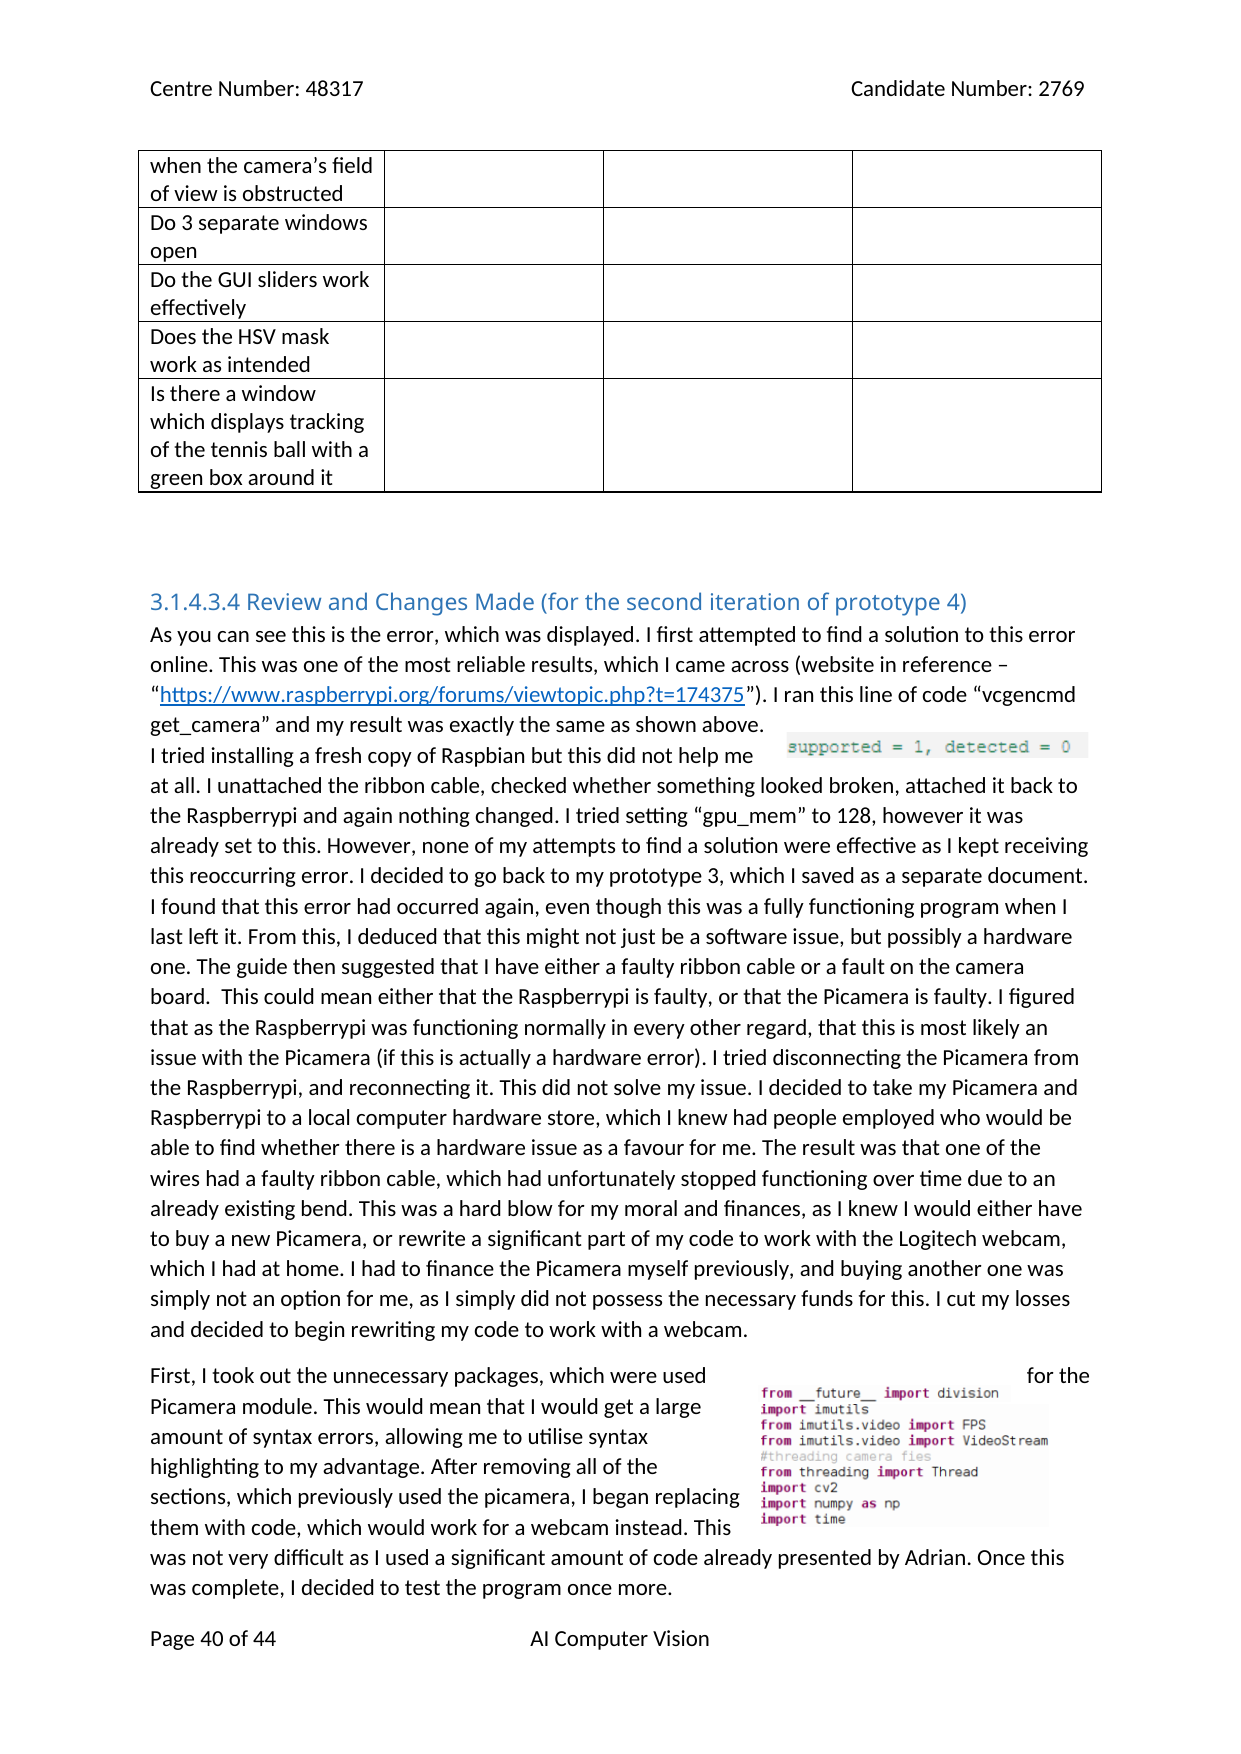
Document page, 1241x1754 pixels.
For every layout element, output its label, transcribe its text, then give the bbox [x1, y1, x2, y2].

table_cell Do the GUI sliders work effectively [139, 265, 384, 321]
table_cell Does the HSV mask work as intended [139, 322, 384, 378]
table_cell [385, 322, 603, 378]
table_cell Do 3 separate windows open [139, 208, 384, 264]
table_cell Is there a window which displays tracking of the tennis ball with a green box around it [139, 379, 384, 491]
table_cell [853, 208, 1101, 264]
table_cell [604, 151, 852, 207]
table_cell [385, 208, 603, 264]
table_cell [604, 265, 852, 321]
table_cell [604, 322, 852, 378]
table_cell [853, 151, 1101, 207]
subtitle 3.1.4.3.4 Review and Changes Made (for the second iteration of prototype 4) [150, 586, 1090, 617]
table_cell [853, 322, 1101, 378]
table_cell [604, 379, 852, 491]
table_cell [604, 208, 852, 264]
text As you can see this is the error, which was displayed. I first attempted to find a solution to this error online. This was one of the most reliable results, which I came across (website in reference – “https://www.raspberrypi.org/forums/viewtopic.php?t=174375”). I ran this line of code “vcgencmd get_camera” and my result was exactly the same as shown above. I tried installing a fresh copy of Raspbian but this did not help me at all. I unattached the ribbon cable, checked whether something looked broken, attached it back to the Raspberrypi and again nothing changed. I tried setting “gpu_mem” to 128, however it was already set to this. However, none of my attempts to find a solution were effective as I kept receiving this reoccurring error. I decided to go back to my prototype 3, which I saved as a separate document. I found that this error had occurred again, even though this was a fully functioning program when I last left it. From this, I deduced that this might not just be a software issue, but possibly a hardware one. The guide then suggested that I have either a faulty ribbon cable or a fault on the camera board. This could mean either that the Raspberrypi is faulty, or that the Picamera is faulty. I figured that as the Raspberrypi was functioning normally in every other regard, that this is most likely an issue with the Picamera (if this is actually a hardware error). I tried disconnecting the Picamera from the Raspberrypi, and reconnecting it. This did not solve my issue. I decided to take my Picamera and Raspberrypi to a local computer hardware store, which I knew had people employed who would be able to find whether there is a hardware issue as a favour for me. The result was that one of the wires had a faulty ribbon cable, which had unfortunately stopped functioning over time due to an already existing bend. This was a hard blow for my moral and finances, as I knew I would either have to buy a new Picamera, or rewrite a significant part of my code to work with the Logitech webcam, which I had at home. I had to finance the Picamera myself previously, and buying another one was simply not an option for me, as I simply did not possess the necessary funds for this. I cut my losses and decided to begin rewriting my code to work with a webcam. [150, 620, 1090, 1343]
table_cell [139, 151, 384, 207]
table_cell [385, 379, 603, 491]
table_cell [853, 265, 1101, 321]
table_cell [853, 379, 1101, 491]
table_cell [385, 265, 603, 321]
text First, I took out the unnecessary packages, which were used for the Picamera module. This would mean that I would get a large amount of syntax errors, allowing me to utilise syntax highlighting to my advantage. After removing all of the sections, which previously used the picamera, I began replacing them with code, which would work for a webcam instead. This was not very difficult as I used a significant amount of code already presented by Adrian. Once this was complete, I decided to test the program once more. [150, 1362, 1090, 1601]
table_cell [385, 151, 603, 207]
